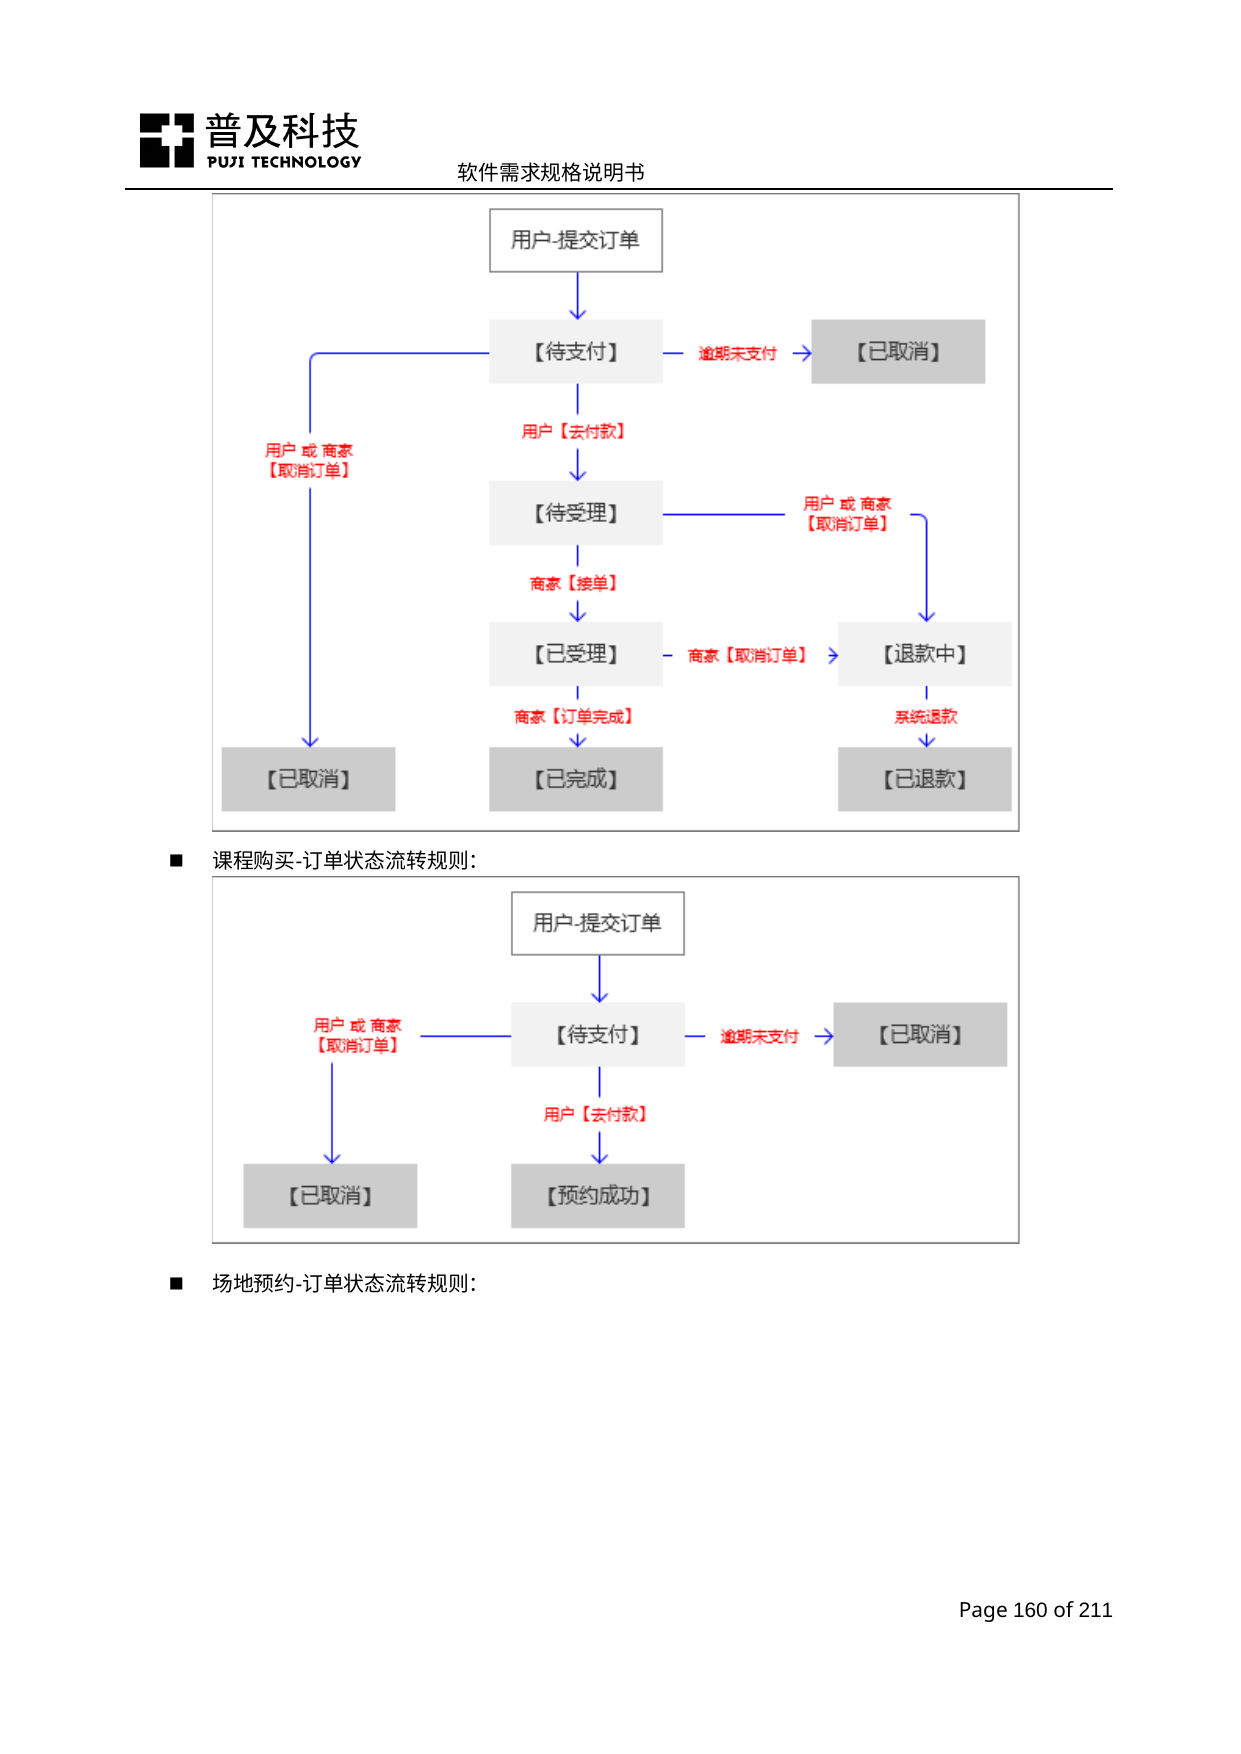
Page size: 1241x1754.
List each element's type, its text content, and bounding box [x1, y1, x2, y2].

picture [124, 103, 365, 180]
picture [212, 193, 1020, 832]
picture [212, 876, 1020, 1244]
list 场地预约-订单状态流转规则： [168, 1266, 1113, 1299]
list 课程购买-订单状态流转规则： [168, 844, 1113, 876]
